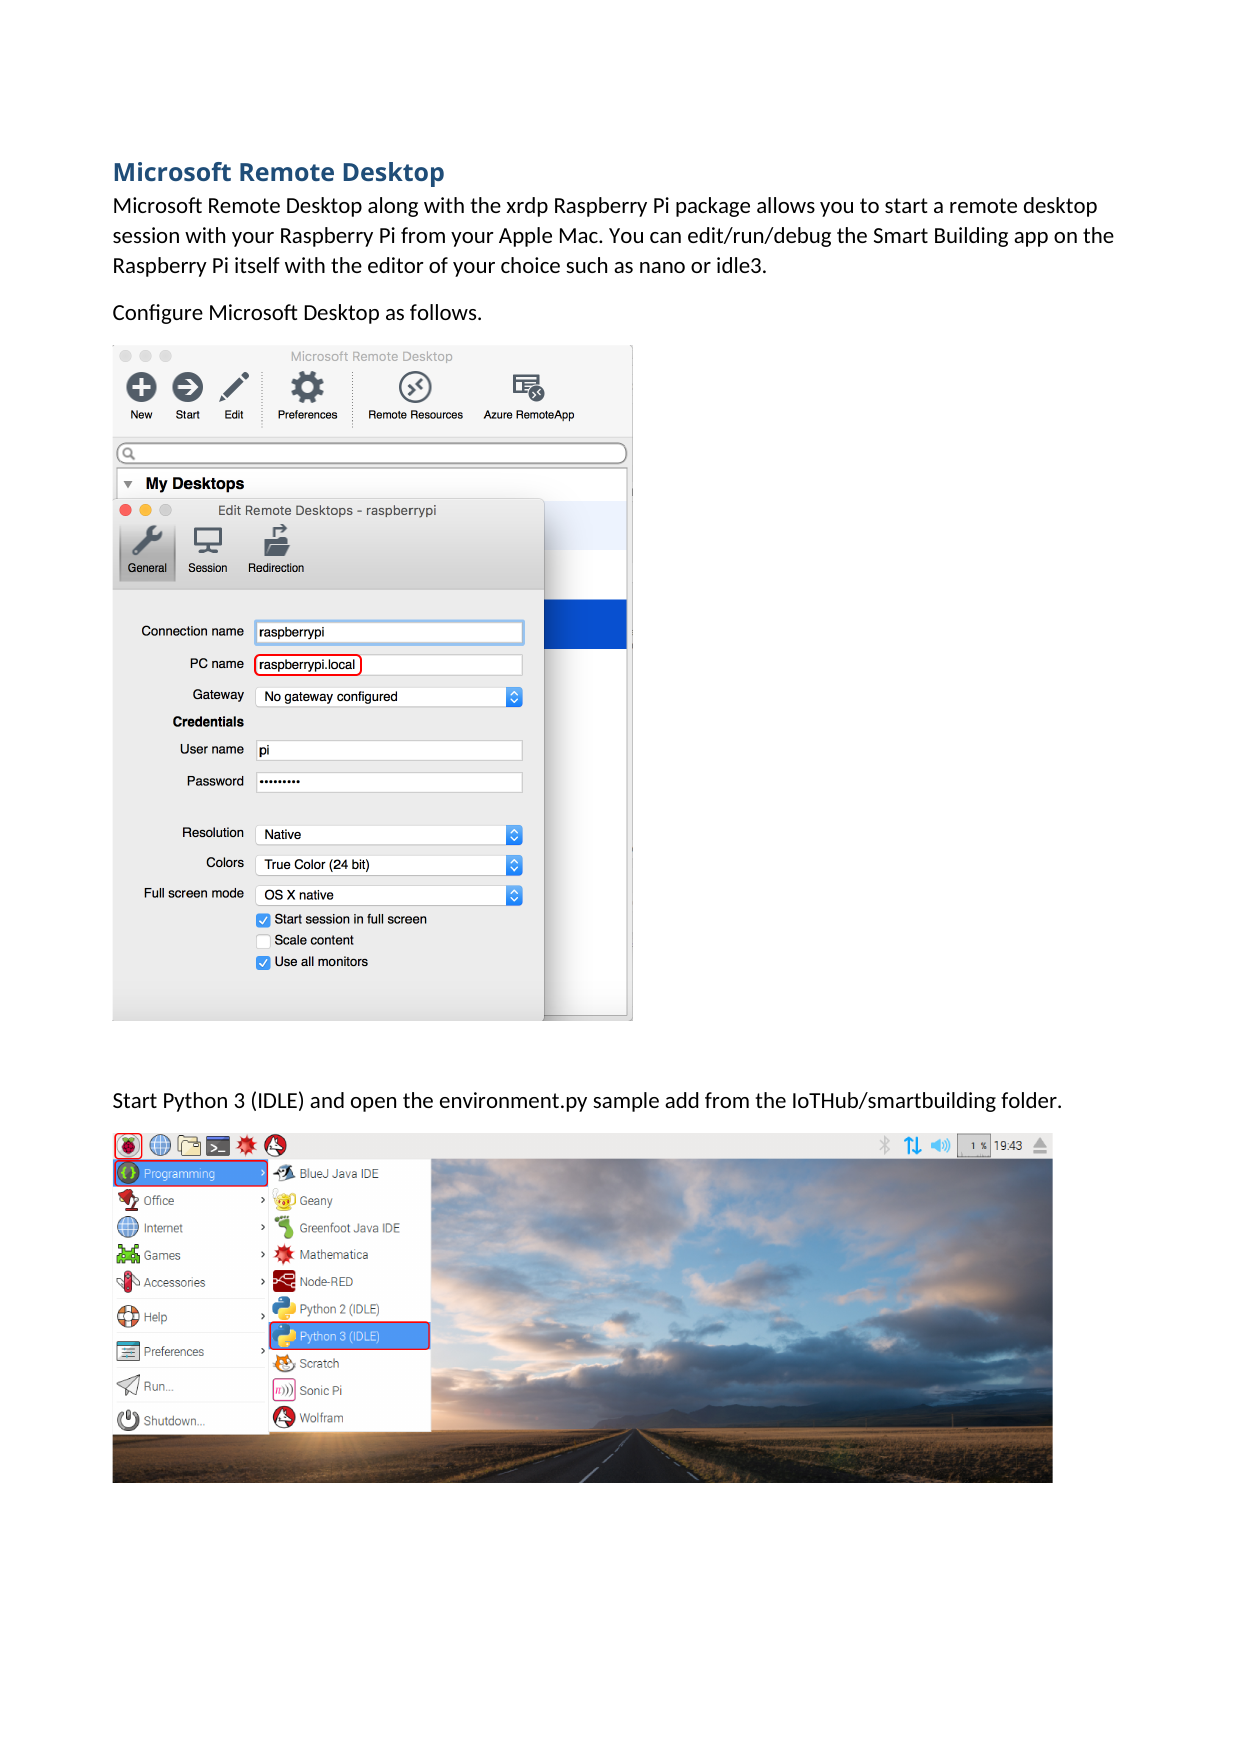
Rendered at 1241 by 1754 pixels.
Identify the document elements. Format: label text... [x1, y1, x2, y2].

text Configure Microsoft Desktop as follows. [112, 298, 1128, 326]
picture [112, 345, 633, 1021]
text Start Python 3 (IDLE) and open the environment.py sample add from the IoTHub/smartbuilding folder. [112, 1086, 1128, 1114]
subtitle Microsoft Remote Desktop [112, 154, 1128, 188]
picture [112, 1133, 1053, 1483]
text Microsoft Remote Desktop along with the xrdp Raspberry Pi package allows you to start a remote desktop session with your Raspberry Pi from your Apple Mac. You can edit/run/debug the Smart Building app on the Raspberry Pi itself with the editor of your choice such as nano or idle3. [112, 191, 1128, 279]
